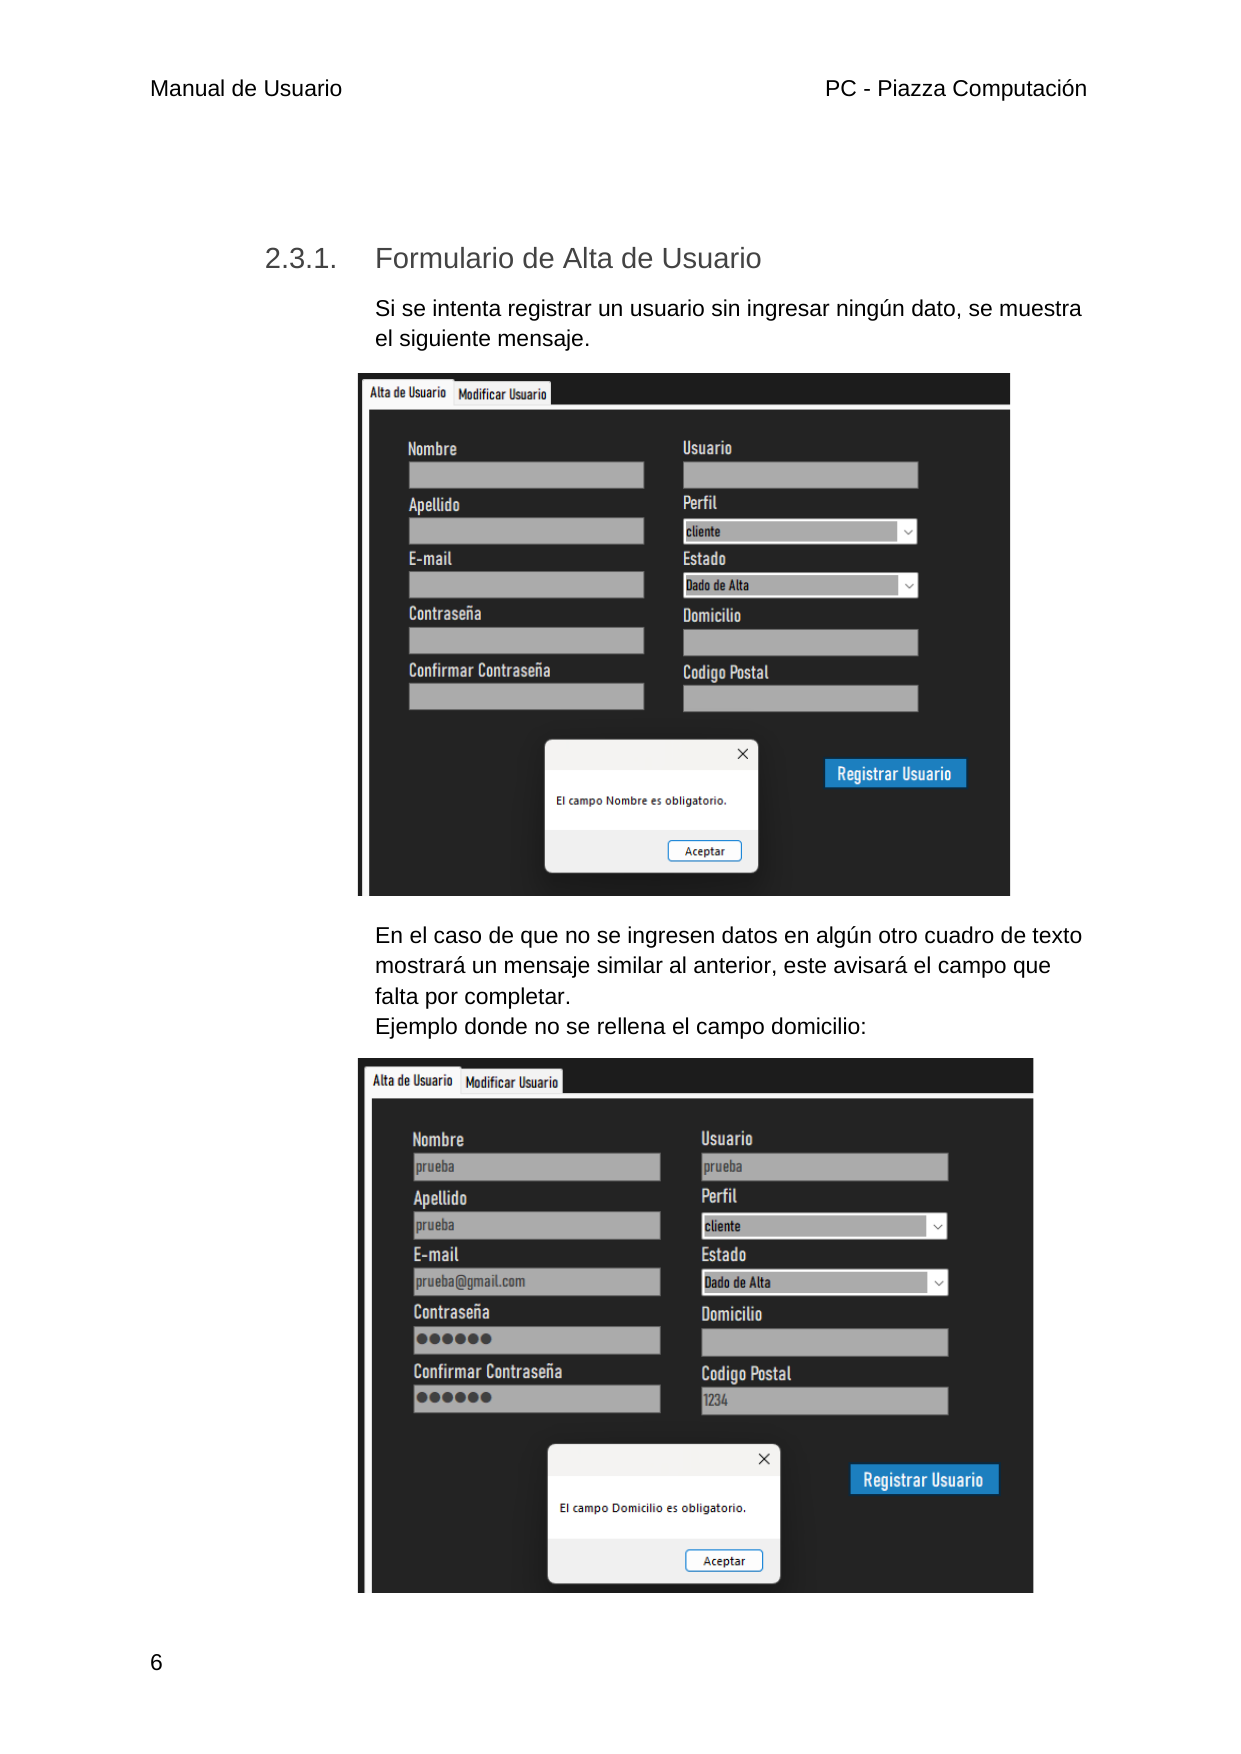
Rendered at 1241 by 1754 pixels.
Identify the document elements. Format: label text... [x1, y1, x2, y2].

picture [357, 1058, 1034, 1593]
picture [357, 373, 1011, 896]
list Formulario de Alta de Usuario [337, 241, 1090, 274]
text Si se intenta registrar un usuario sin ingresar ningún dato, se muestra el siguiente mensaje. [375, 295, 1090, 352]
text Ejemplo donde no se rellena el campo domicilio: [375, 1013, 1090, 1039]
